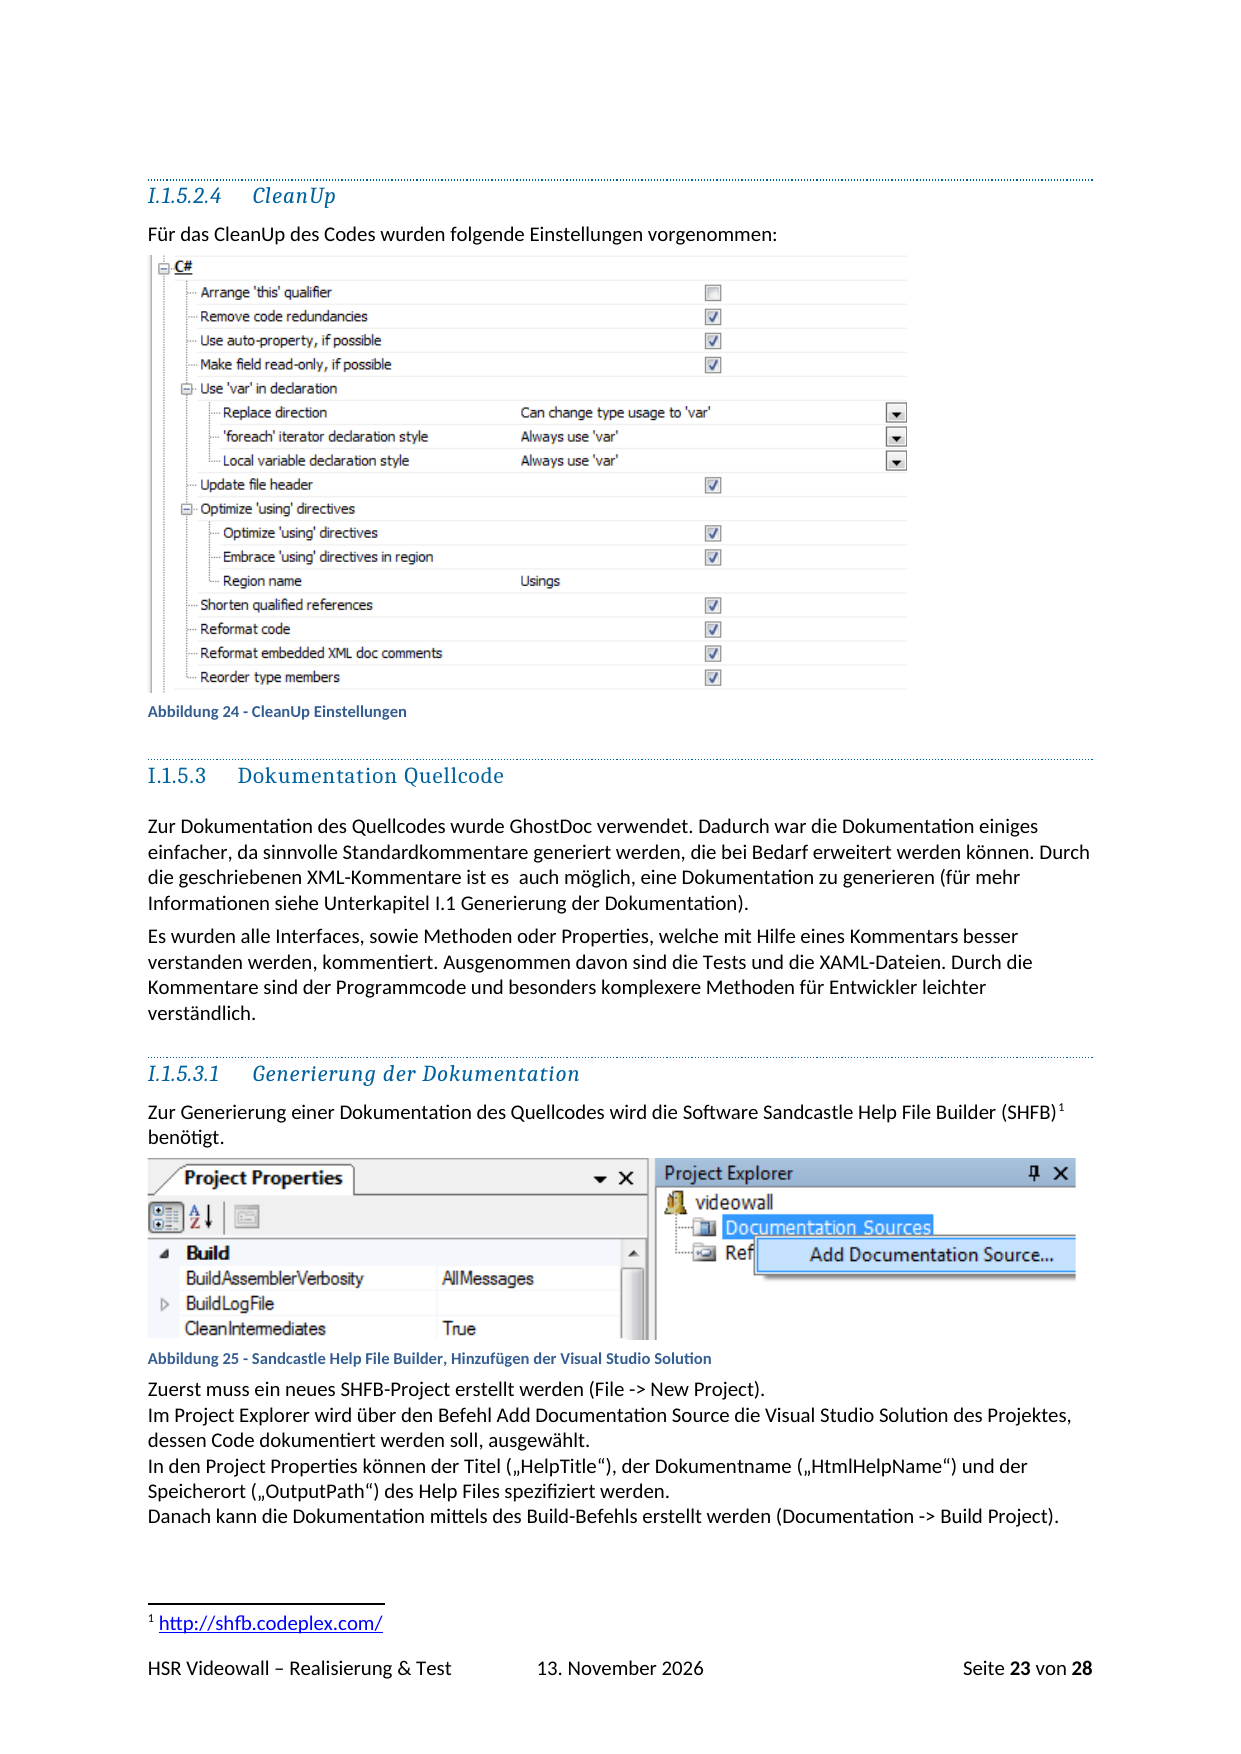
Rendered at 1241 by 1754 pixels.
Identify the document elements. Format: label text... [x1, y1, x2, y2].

text Zur Dokumentation des Quellcodes wurde GhostDoc verwendet. Dadurch war die Dokumentation einiges einfacher, da sinnvolle Standardkommentare generiert werden, die bei Bedarf erweitert werden können. Durch die geschriebenen XML-Kommentare ist es auch möglich, eine Dokumentation zu generieren (für mehr Informationen siehe Unterkapitel I.1 Generierung der Dokumentation). [148, 814, 1093, 915]
text Zur Generierung einer Dokumentation des Quellcodes wird die Software Sandcastle Help File Builder (SHFB) benötigt. [148, 1099, 1093, 1150]
subtitle CleanUp [148, 179, 1093, 209]
picture [147, 1158, 1076, 1340]
picture [147, 255, 907, 693]
text Es wurden alle Interfaces, sowie Methoden oder Properties, welche mit Hilfe eines Kommentars besser verstanden werden, kommentiert. Ausgenommen davon sind die Tests und die XAML-Dateien. Durch die Kommentare sind der Programmcode und besonders komplexere Methoden für Entwickler leichter verständlich. [148, 924, 1093, 1025]
text Für das CleanUp des Codes wurden folgende Einstellungen vorgenommen: [148, 221, 1093, 247]
subtitle Generierung der Dokumentation [148, 1057, 1093, 1087]
subtitle Dokumentation Quellcode [148, 759, 1093, 789]
text Zuerst muss ein neues SHFB-Project erstellt werden (File -> New Project). Im Project Explorer wird über den Befehl Add Documentation Source die Visual Studio Solution des Projektes, dessen Code dokumentiert werden soll, ausgewählt. In den Project Properties können der Titel („HelpTitle“), der Dokumentname („HtmlHelpName“) und der Speicherort („OutputPath“) des Help Files spezifiziert werden. Danach kann die Dokumentation mittels des Build-Befehls erstellt werden (Documentation -> Build Project). [148, 1377, 1093, 1529]
